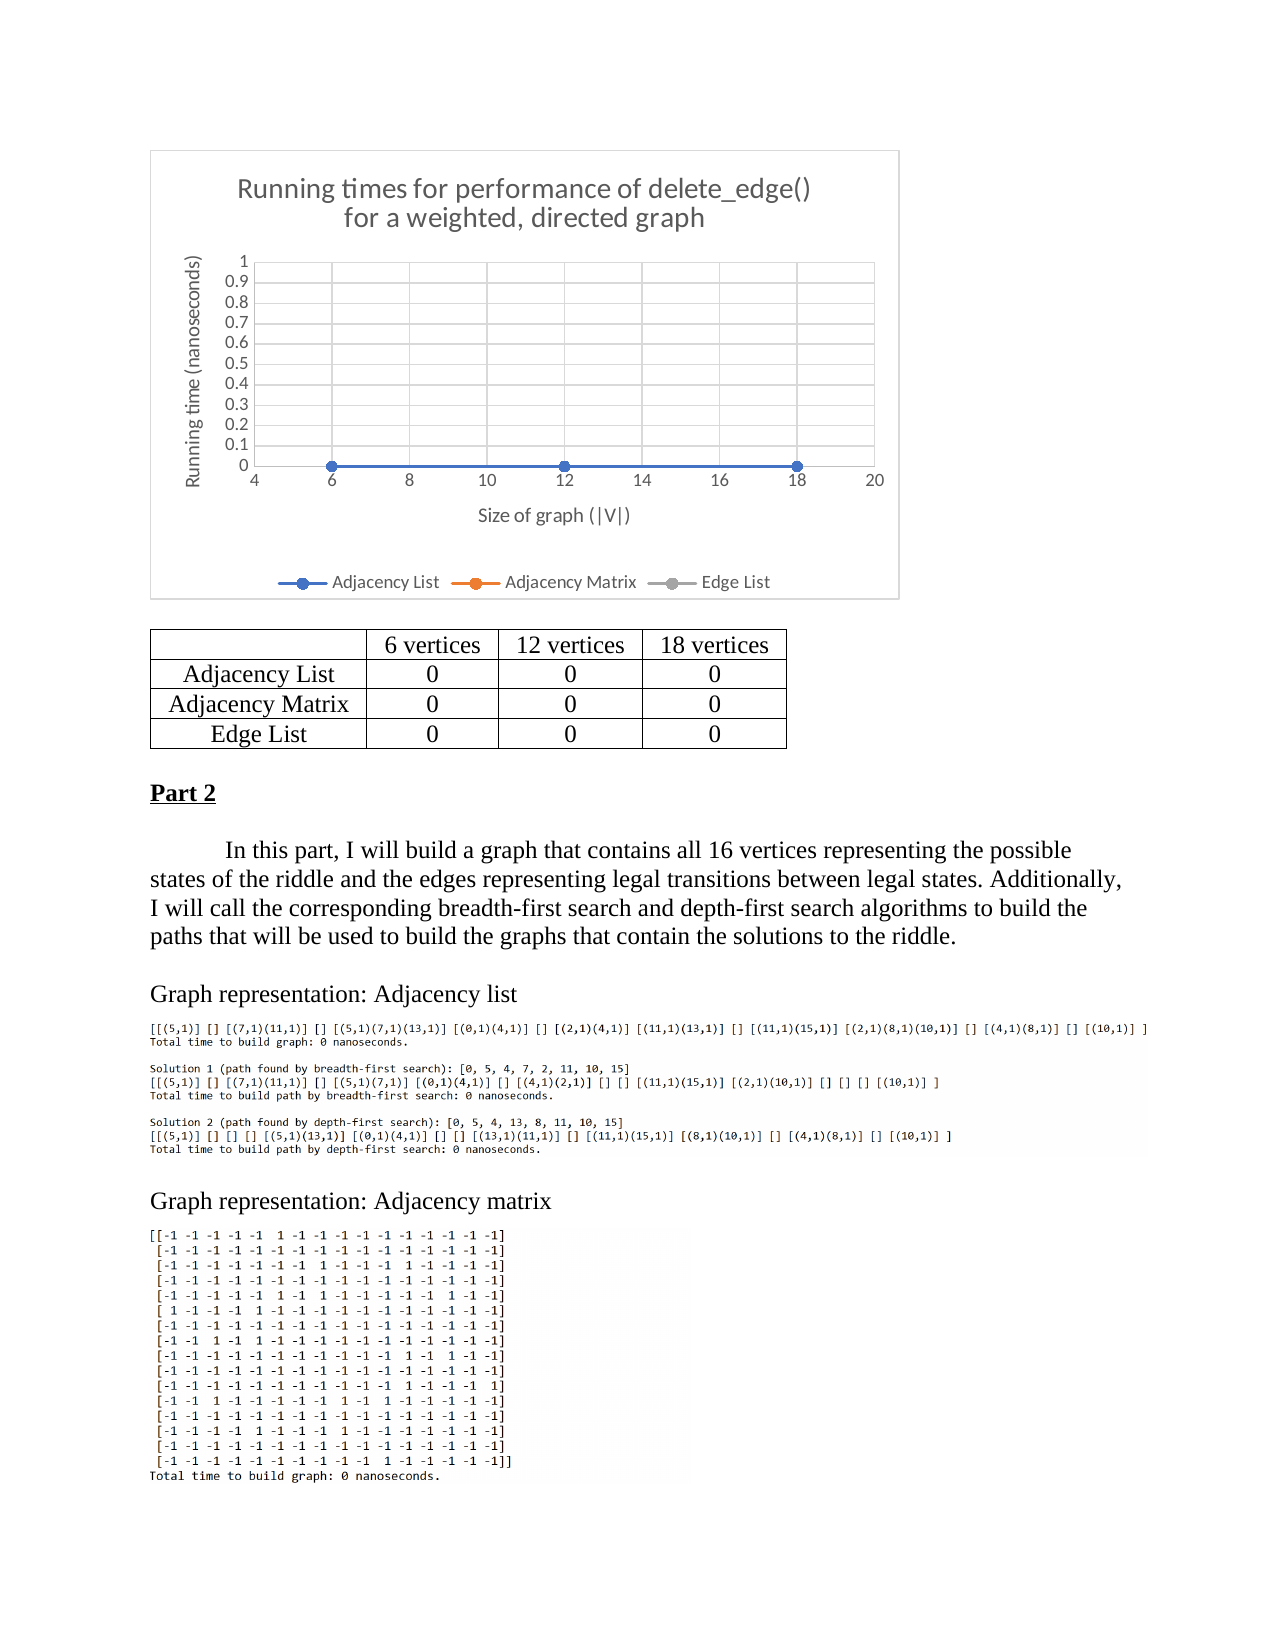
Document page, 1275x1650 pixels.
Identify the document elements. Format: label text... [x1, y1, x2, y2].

table_cell 0 [643, 689, 786, 718]
table_header 18 vertices [643, 630, 786, 658]
table_cell Edge List [151, 719, 366, 748]
table_cell 0 [643, 660, 786, 688]
text Graph representation: Adjacency matrix [150, 1186, 1125, 1214]
table_cell Adjacency List [151, 660, 366, 688]
table_cell 0 [367, 719, 498, 748]
text Graph representation: Adjacency list [150, 979, 1125, 1008]
table_cell 0 [643, 719, 786, 748]
table_header [151, 630, 366, 658]
table_cell 0 [367, 689, 498, 718]
text Part 2 [150, 778, 1125, 806]
table_cell 0 [499, 689, 642, 718]
table_header 12 vertices [499, 630, 642, 658]
picture [150, 1022, 1149, 1157]
table_cell 0 [367, 660, 498, 688]
picture [150, 1228, 691, 1484]
table_cell 0 [499, 660, 642, 688]
table_cell Adjacency Matrix [151, 689, 366, 718]
table_cell 0 [499, 719, 642, 748]
table_header 6 vertices [367, 630, 498, 658]
text In this part, I will build a graph that contains all 16 vertices representing the possible states of the riddle and the edges representing legal transitions between legal states. Additionally, I will call the corresponding breadth-first search and depth-first search algorithms to build the paths that will be used to build the graphs that contain the solutions to the riddle. [150, 835, 1125, 950]
